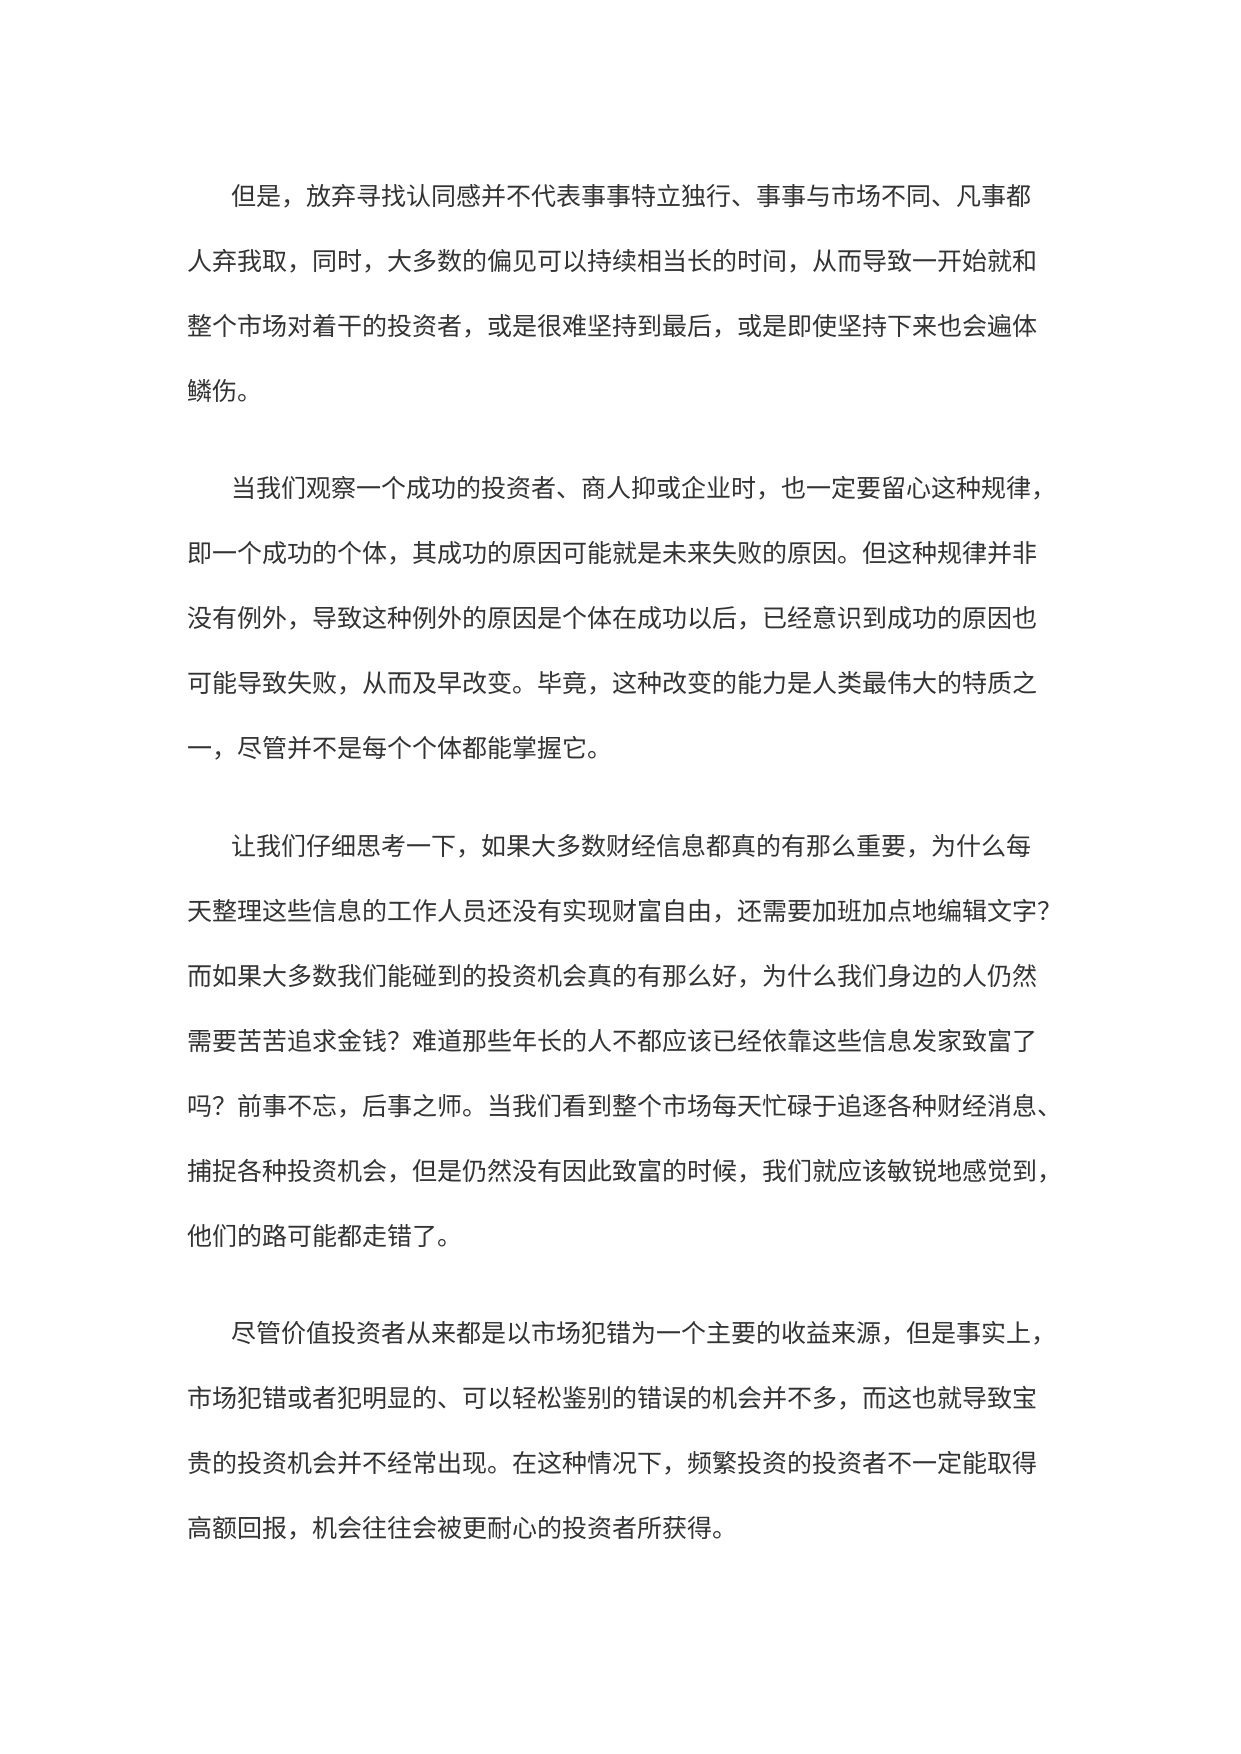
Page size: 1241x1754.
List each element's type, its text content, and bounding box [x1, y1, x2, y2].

text 当我们观察一个成功的投资者、商人抑或企业时，也一定要留心这种规律，即一个成功的个体，其成功的原因可能就是未来失败的原因。但这种规律并非没有例外，导致这种例外的原因是个体在成功以后，已经意识到成功的原因也可能导致失败，从而及早改变。毕竟，这种改变的能力是人类最伟大的特质之一，尽管并不是每个个体都能掌握它。 [187, 454, 1053, 779]
text 让我们仔细思考一下，如果大多数财经信息都真的有那么重要，为什么每天整理这些信息的工作人员还没有实现财富自由，还需要加班加点地编辑文字？而如果大多数我们能碰到的投资机会真的有那么好，为什么我们身边的人仍然需要苦苦追求金钱？难道那些年长的人不都应该已经依靠这些信息发家致富了吗？前事不忘，后事之师。当我们看到整个市场每天忙碌于追逐各种财经消息、捕捉各种投资机会，但是仍然没有因此致富的时候，我们就应该敏锐地感觉到，他们的路可能都走错了。 [187, 812, 1053, 1267]
text 但是，放弃寻找认同感并不代表事事特立独行、事事与市场不同、凡事都人弃我取，同时，大多数的偏见可以持续相当长的时间，从而导致一开始就和整个市场对着干的投资者，或是很难坚持到最后，或是即使坚持下来也会遍体鳞伤。 [187, 162, 1053, 422]
text 尽管价值投资者从来都是以市场犯错为一个主要的收益来源，但是事实上，市场犯错或者犯明显的、可以轻松鉴别的错误的机会并不多，而这也就导致宝贵的投资机会并不经常出现。在这种情况下，频繁投资的投资者不一定能取得高额回报，机会往往会被更耐心的投资者所获得。 [187, 1299, 1053, 1559]
